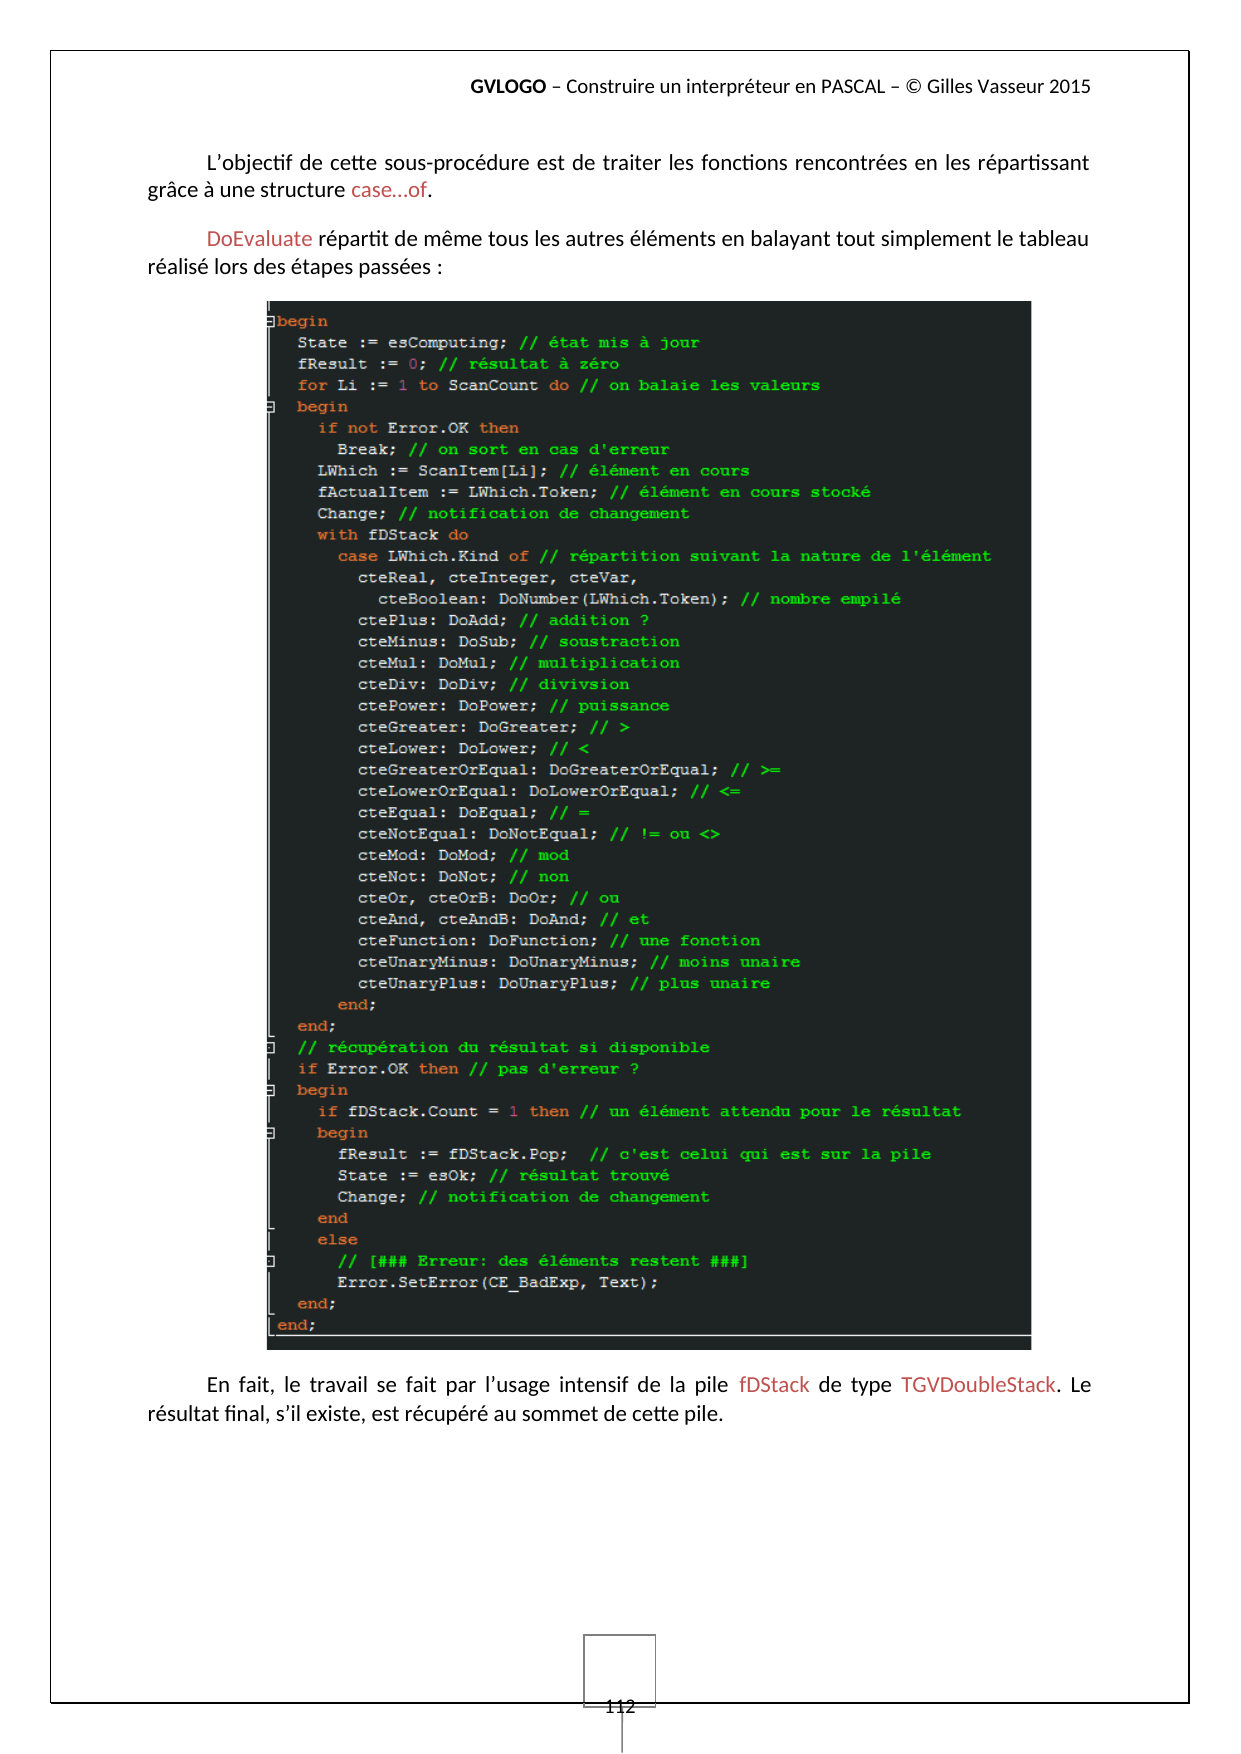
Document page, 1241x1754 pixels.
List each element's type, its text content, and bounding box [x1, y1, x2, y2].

text L’objectif de cette sous-procédure est de traiter les fonctions rencontrées en les répartissant grâce à une structure case…of. [147, 148, 1092, 204]
picture [266, 301, 1032, 1350]
text En fait, le travail se fait par l’usage intensif de la pile fDStack de type TGVDoubleStack. Le résultat final, s’il existe, est récupéré au sommet de cette pile. [147, 1371, 1092, 1427]
text DoEvaluate répartit de même tous les autres éléments en balayant tout simplement le tableau réalisé lors des étapes passées : [147, 224, 1092, 281]
